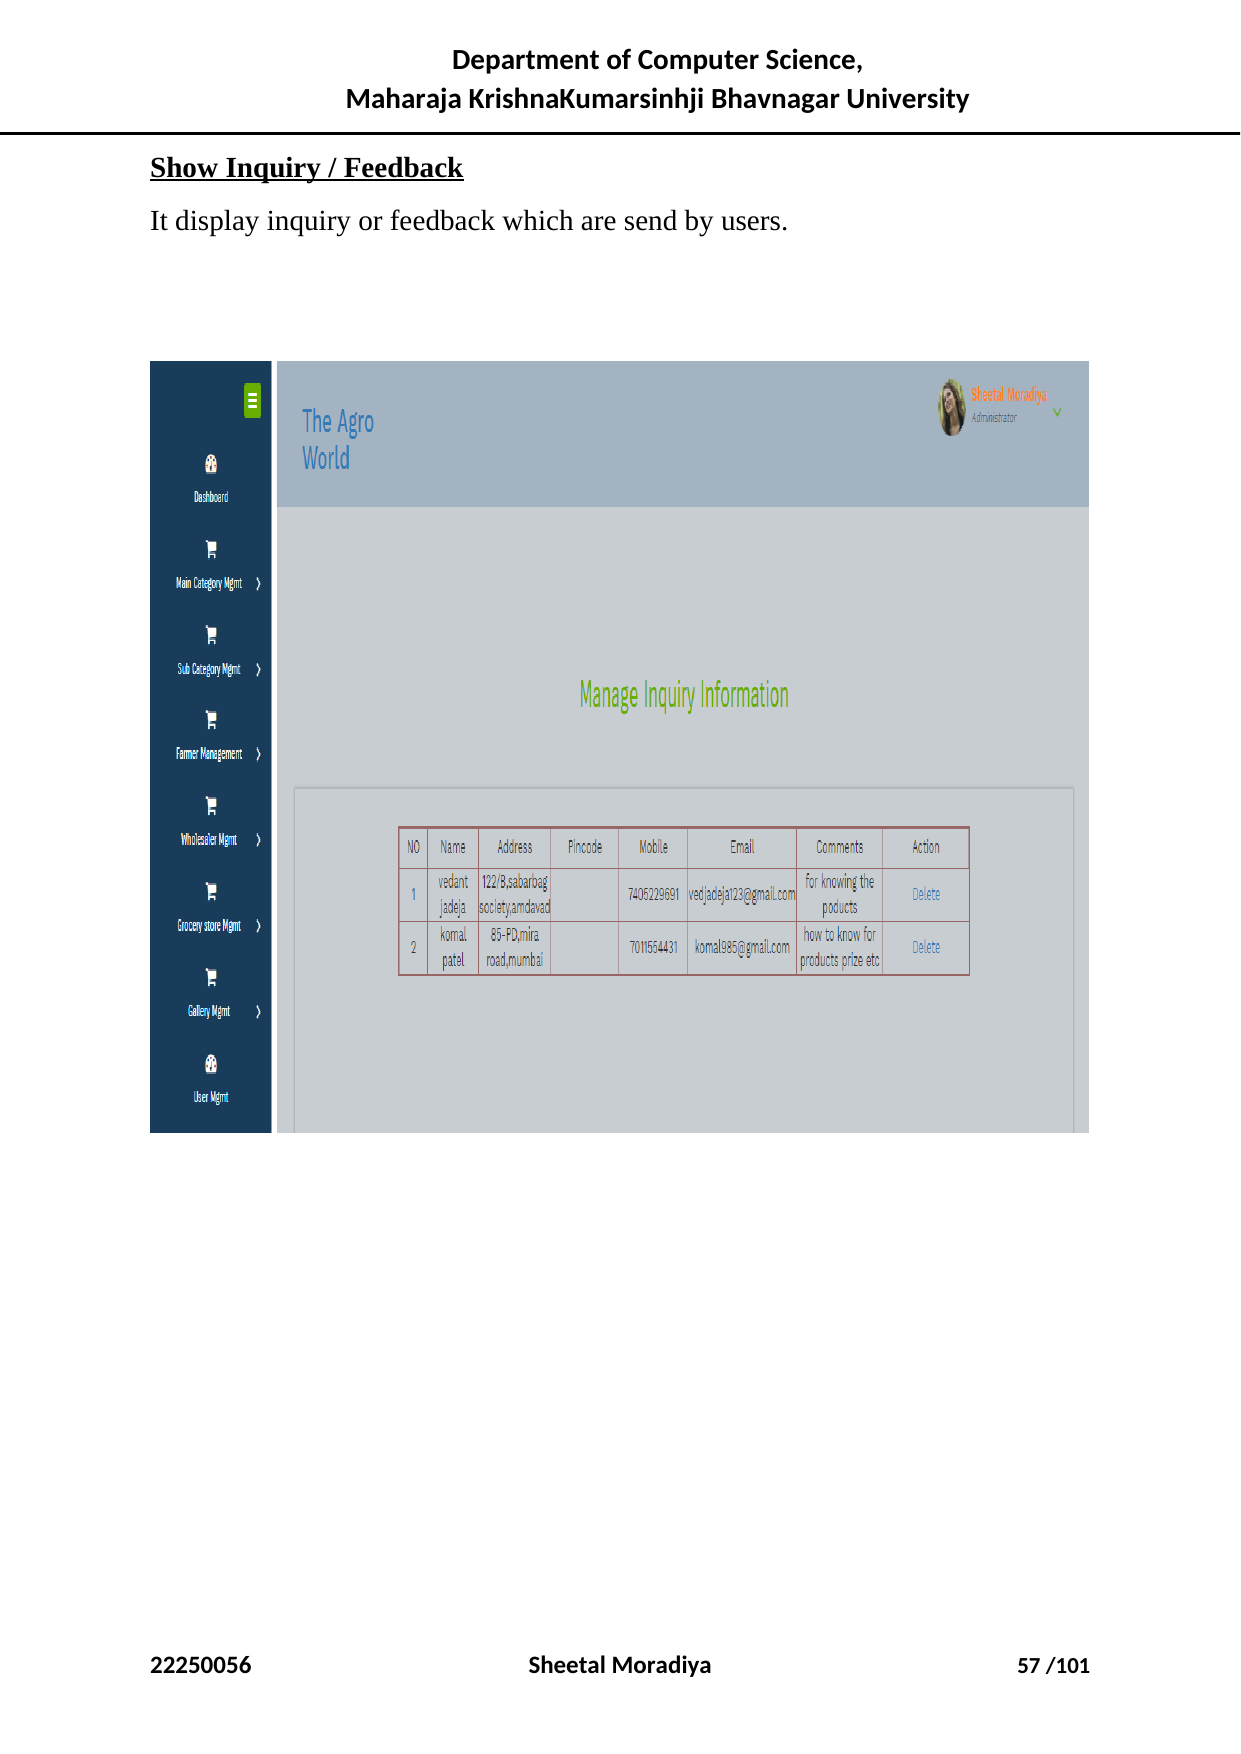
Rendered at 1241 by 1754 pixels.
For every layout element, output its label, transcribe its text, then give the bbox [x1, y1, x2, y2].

text Show Inquiry / Feedback [150, 150, 1090, 183]
text It display inquiry or feedback which are send by users. [150, 203, 1090, 236]
picture [150, 361, 1089, 1133]
